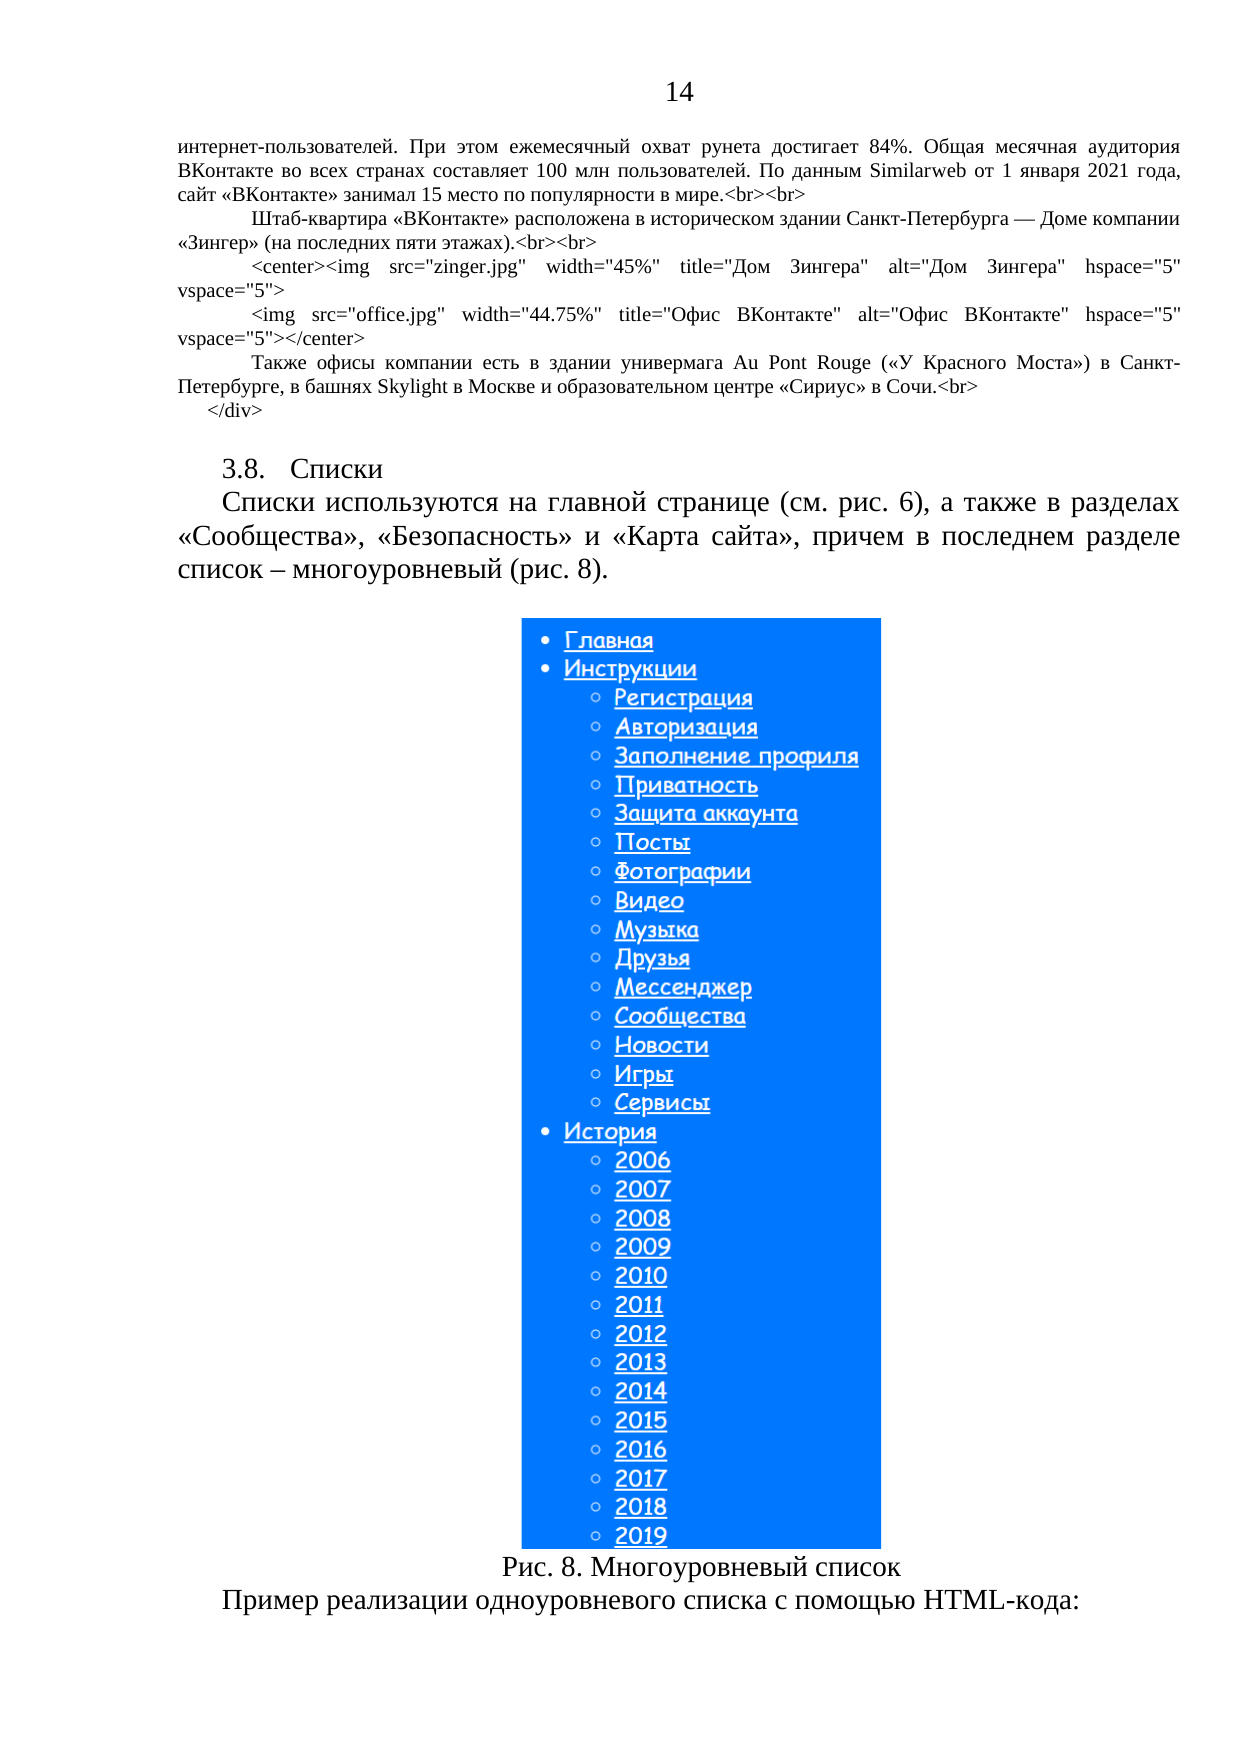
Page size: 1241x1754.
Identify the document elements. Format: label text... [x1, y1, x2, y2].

text <img src="office.jpg" width="44.75%" title="Офис ВКонтакте" alt="Офис ВКонтакте" hspace="5" vspace="5"></center> [177, 302, 1181, 350]
text Рис. 8. Многоуровневый список [177, 1549, 1181, 1582]
subtitle Списки [222, 451, 1181, 484]
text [177, 134, 1181, 206]
text </div> [177, 398, 1181, 422]
text Пример реализации одноуровневого списка с помощью HTML-кода: [177, 1582, 1181, 1616]
picture [521, 618, 882, 1549]
text <center><img src="zinger.jpg" width="45%" title="Дом Зингера" alt="Дом Зингера" hspace="5" vspace="5"> [177, 254, 1181, 302]
text Штаб-квартира «ВКонтакте» расположена в историческом здании Санкт-Петербурга — Доме компании «Зингер» (на последних пяти этажах).<br><br> [177, 206, 1181, 254]
text Также офисы компании есть в здании универмага Au Pont Rouge («У Красного Моста») в Санкт-Петербурге, в башнях Skylight в Москве и образовательном центре «Сириус» в Сочи.<br> [177, 350, 1181, 398]
text Списки используются на главной странице (см. рис. 6), а также в разделах «Сообщества», «Безопасность» и «Карта сайта», причем в последнем разделе список – многоуровневый (рис. 8). [177, 484, 1181, 585]
